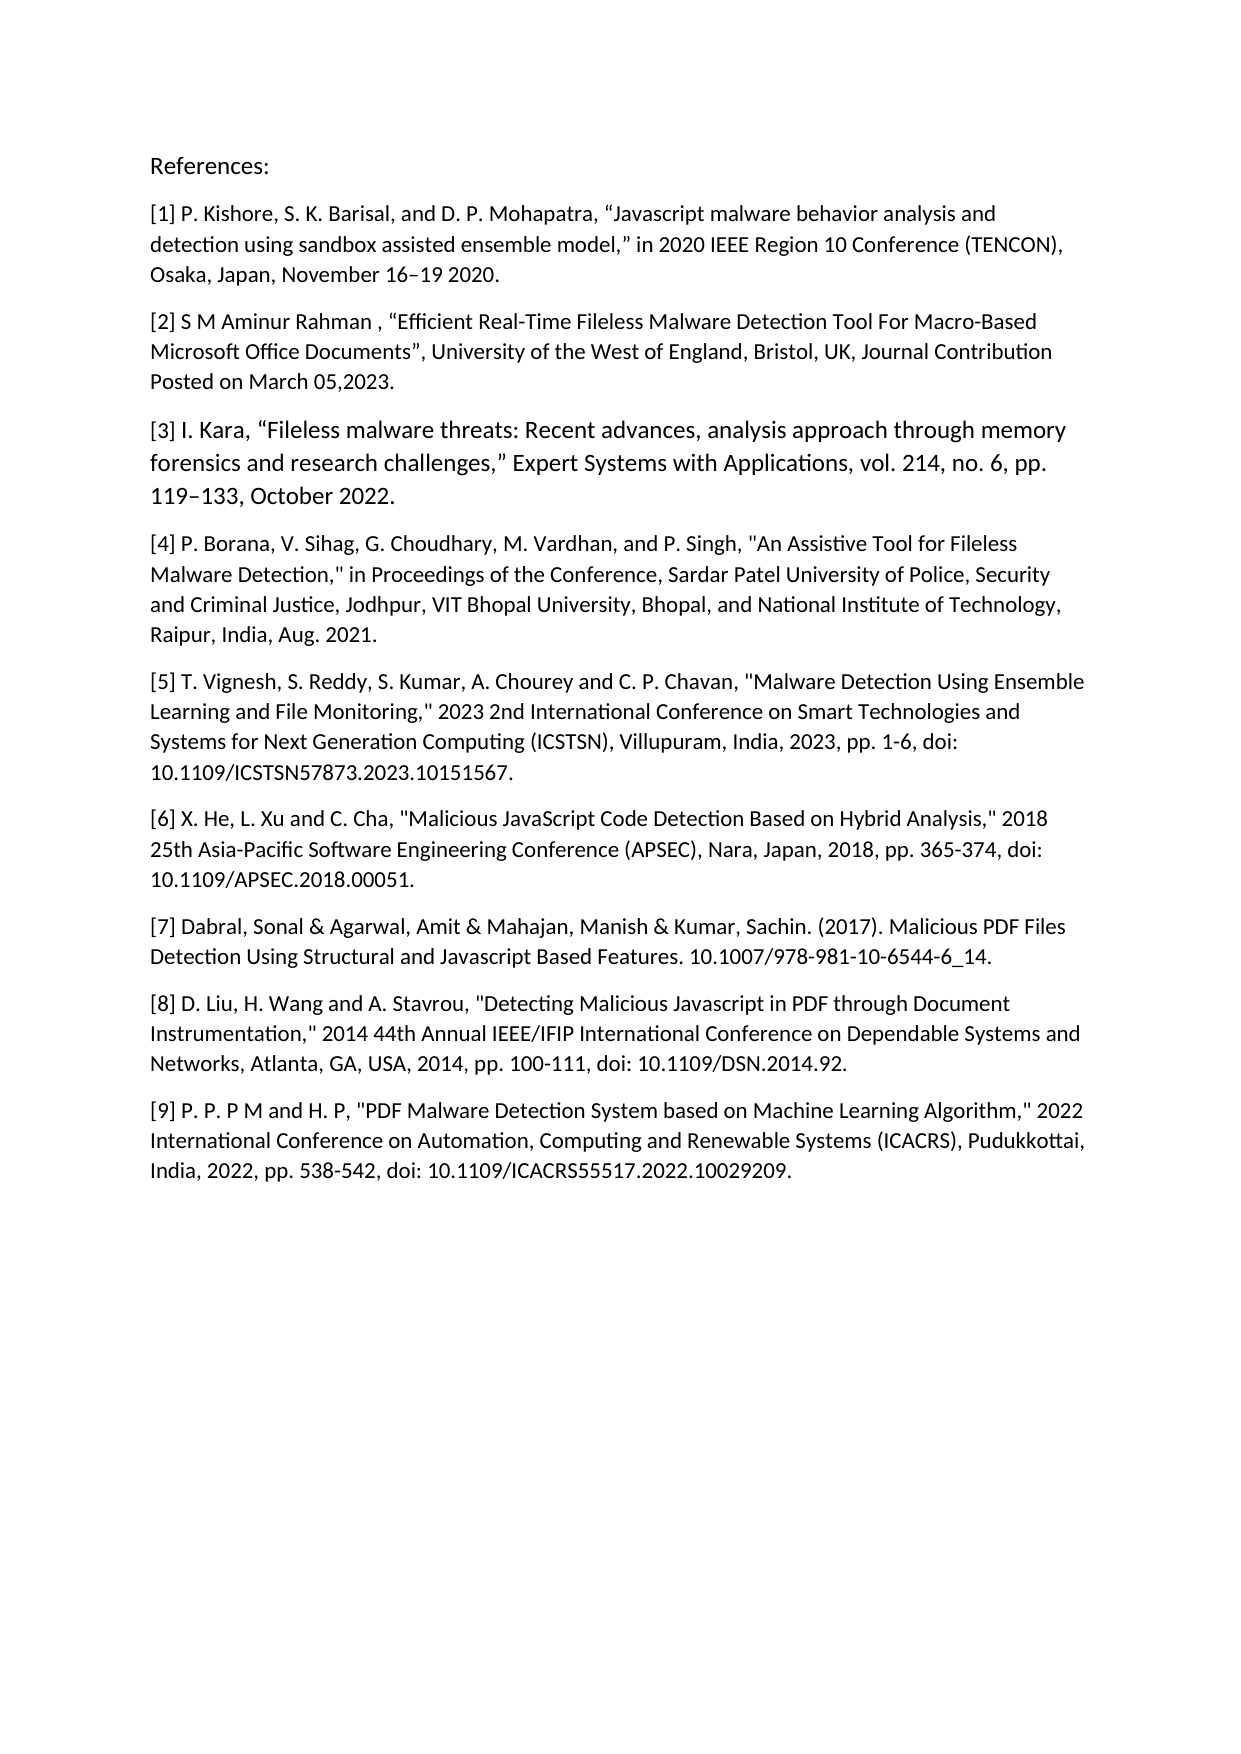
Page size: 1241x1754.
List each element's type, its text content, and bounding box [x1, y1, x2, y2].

text [2] S M Aminur Rahman , “Efficient Real-Time Fileless Malware Detection Tool For Macro-Based Microsoft Office Documents”, University of the West of England, Bristol, UK, Journal Contribution Posted on March 05,2023. [150, 307, 1090, 395]
text [9] P. P. P M and H. P, "PDF Malware Detection System based on Machine Learning Algorithm," 2022 International Conference on Automation, Computing and Renewable Systems (ICACRS), Pudukkottai, India, 2022, pp. 538-542, doi: 10.1109/ICACRS55517.2022.10029209. [150, 1096, 1090, 1185]
text References: [150, 150, 1090, 181]
text [7] Dabral, Sonal & Agarwal, Amit & Mahajan, Manish & Kumar, Sachin. (2017). Malicious PDF Files Detection Using Structural and Javascript Based Features. 10.1007/978-981-10-6544-6_14. [150, 912, 1090, 970]
text [4] P. Borana, V. Sihag, G. Choudhary, M. Vardhan, and P. Singh, "An Assistive Tool for Fileless Malware Detection," in Proceedings of the Conference, Sardar Patel University of Police, Security and Criminal Justice, Jodhpur, VIT Bhopal University, Bhopal, and National Institute of Technology, Raipur, India, Aug. 2021. [150, 529, 1090, 648]
text [3] I. Kara, “Fileless malware threats: Recent advances, analysis approach through memory forensics and research challenges,” Expert Systems with Applications, vol. 214, no. 6, pp. 119–133, October 2022. [150, 414, 1090, 511]
text [8] D. Liu, H. Wang and A. Stavrou, "Detecting Malicious Javascript in PDF through Document Instrumentation," 2014 44th Annual IEEE/IFIP International Conference on Dependable Systems and Networks, Atlanta, GA, USA, 2014, pp. 100-111, doi: 10.1109/DSN.2014.92. [150, 989, 1090, 1077]
text [1] P. Kishore, S. K. Barisal, and D. P. Mohapatra, “Javascript malware behavior analysis and detection using sandbox assisted ensemble model,” in 2020 IEEE Region 10 Conference (TENCON), Osaka, Japan, November 16–19 2020. [150, 199, 1090, 288]
text [5] T. Vignesh, S. Reddy, S. Kumar, A. Chourey and C. P. Chavan, "Malware Detection Using Ensemble Learning and File Monitoring," 2023 2nd International Conference on Smart Technologies and Systems for Next Generation Computing (ICSTSN), Villupuram, India, 2023, pp. 1-6, doi: 10.1109/ICSTSN57873.2023.10151567. [150, 667, 1090, 786]
text [6] X. He, L. Xu and C. Cha, "Malicious JavaScript Code Detection Based on Hybrid Analysis," 2018 25th Asia-Pacific Software Engineering Conference (APSEC), Nara, Japan, 2018, pp. 365-374, doi: 10.1109/APSEC.2018.00051. [150, 804, 1090, 893]
